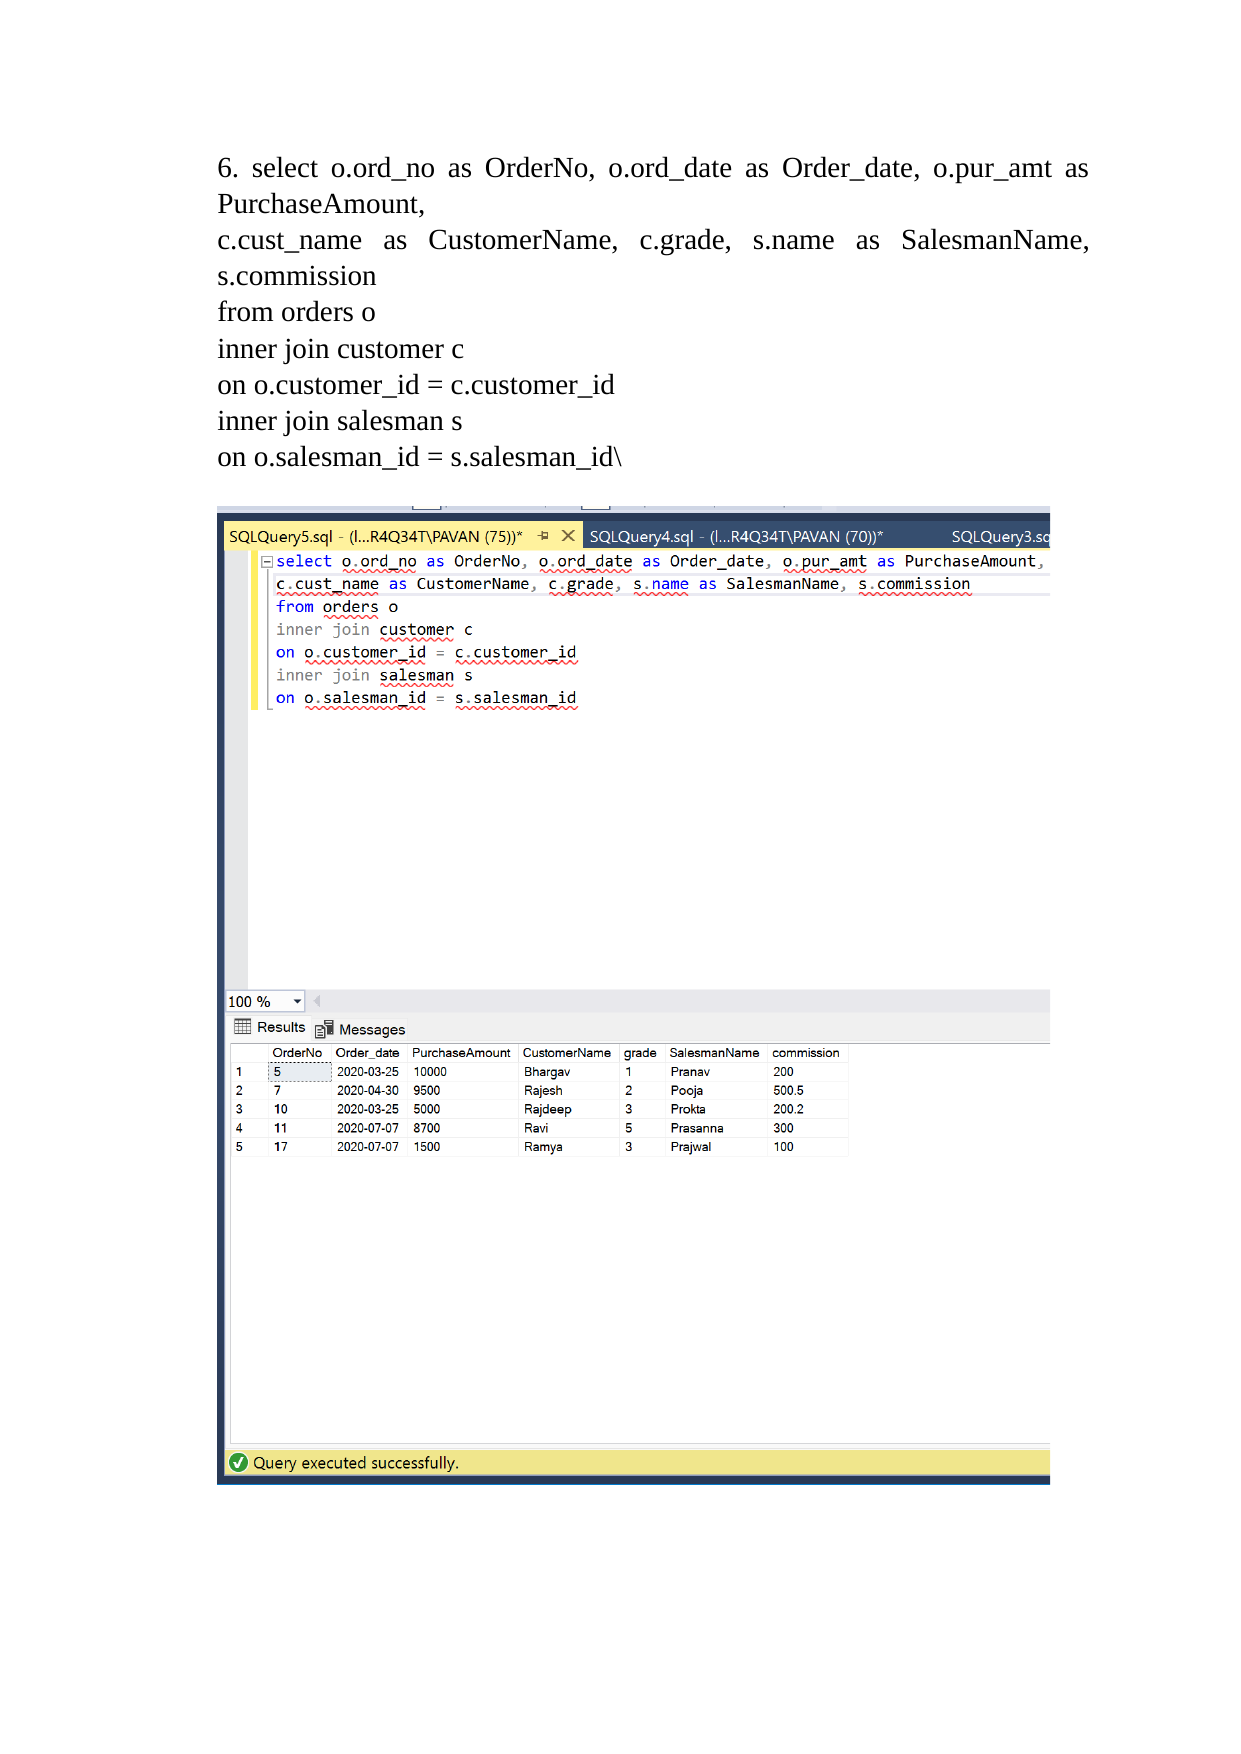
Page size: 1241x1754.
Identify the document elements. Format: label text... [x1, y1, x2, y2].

list c.cust_name as CustomerName, c.grade, s.name as SalesmanName, s.commission [217, 222, 1090, 292]
picture [217, 506, 1051, 1485]
list from orders o [217, 294, 1090, 328]
list inner join customer c [217, 331, 1090, 364]
list on o.customer_id = c.customer_id [217, 367, 1090, 400]
list inner join salesman s [217, 403, 1090, 437]
list 6. select o.ord_no as OrderNo, o.ord_date as Order_date, o.pur_amt as PurchaseAmount, [217, 150, 1090, 220]
list on o.salesman_id = s.salesman_id\ [217, 439, 1090, 473]
